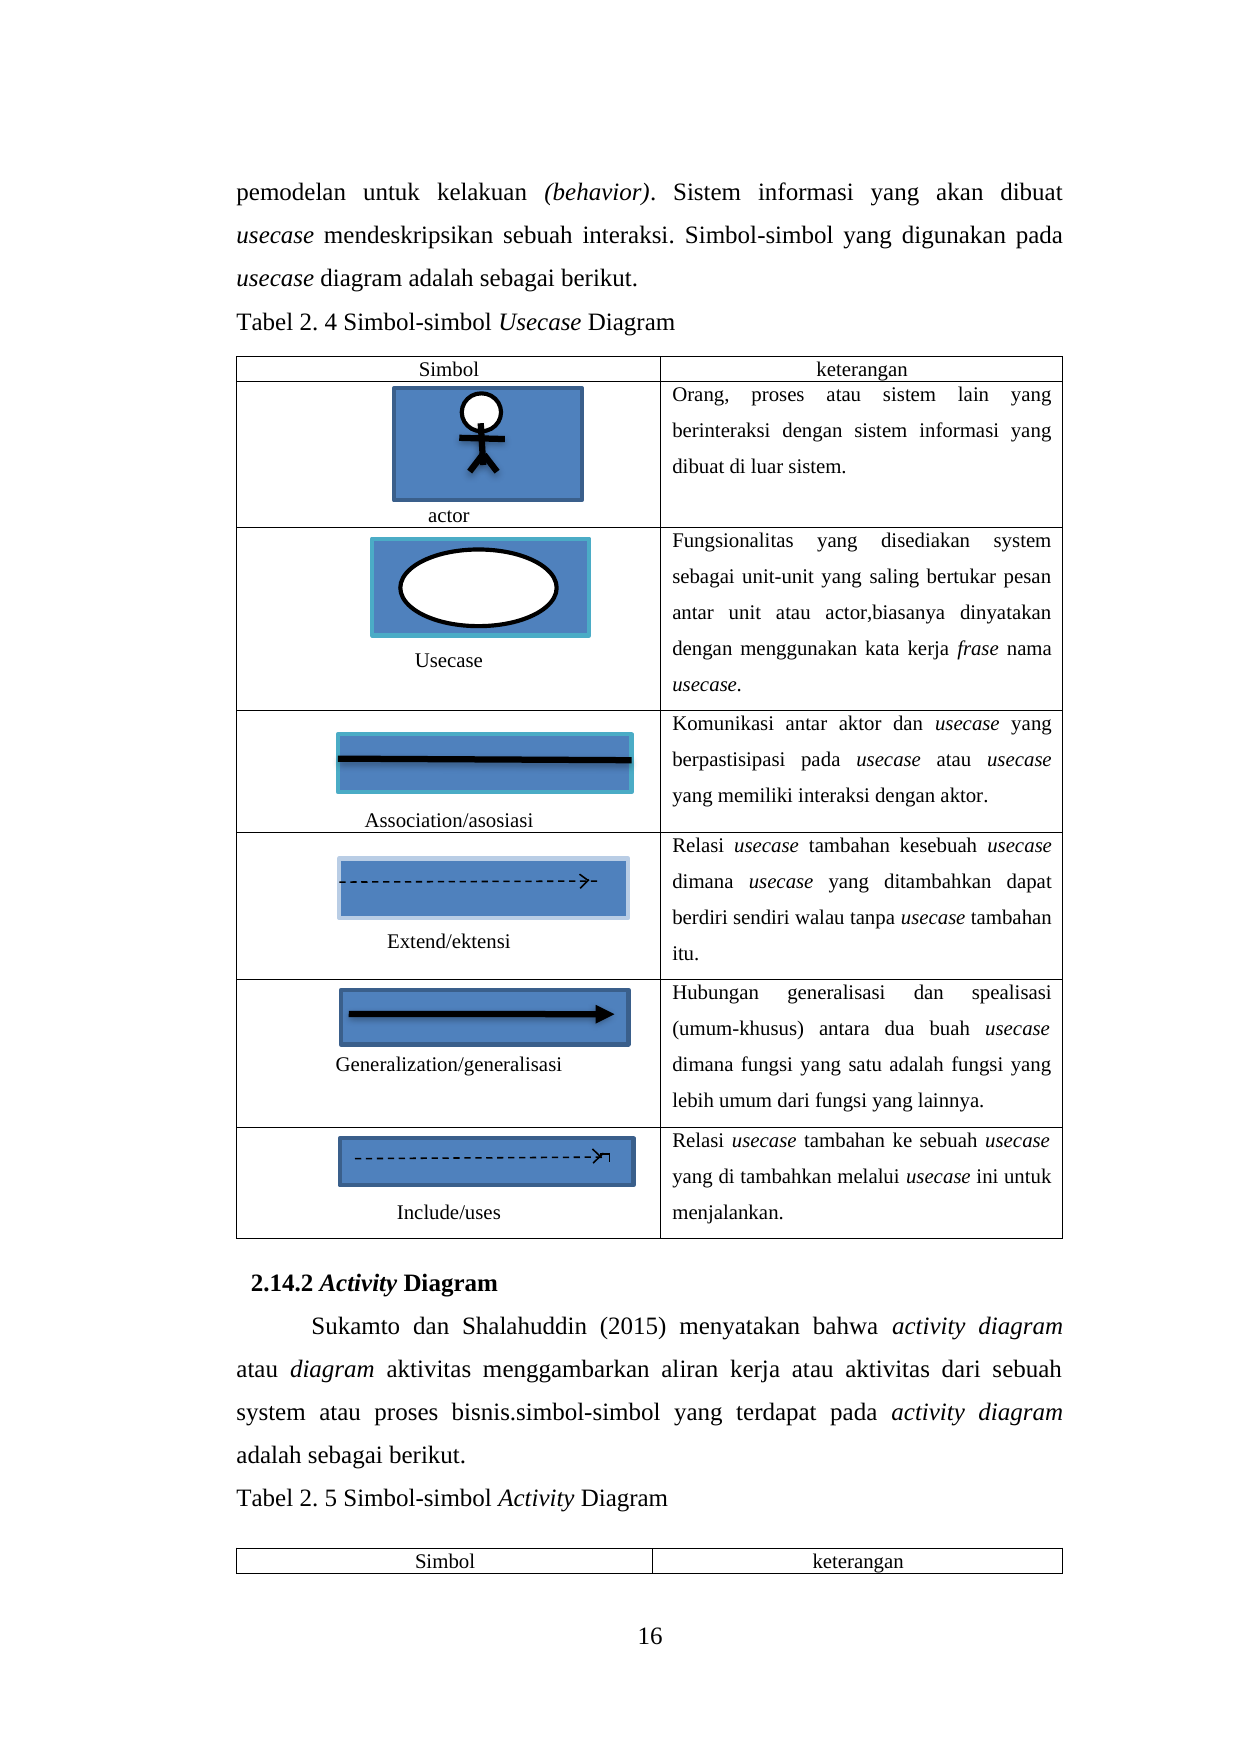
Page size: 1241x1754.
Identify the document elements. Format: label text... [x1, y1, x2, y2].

table_cell Usecase [237, 528, 660, 710]
table_header keterangan [653, 1549, 1062, 1573]
table_cell Relasi usecase tambahan kesebuah usecase dimana usecase yang ditambahkan dapat berdiri sendiri walau tanpa usecase tambahan itu. [661, 833, 1062, 979]
table_header keterangan [661, 357, 1062, 381]
table_cell Relasi usecase tambahan ke sebuah usecase yang di tambahkan melalui usecase ini untuk menjalankan. [661, 1128, 1062, 1238]
text Tabel 2. 5 Simbol-simbol Activity Diagram [236, 1483, 1063, 1512]
table_cell Fungsionalitas yang disediakan system sebagai unit-unit yang saling bertukar pesan antar unit atau actor,biasanya dinyatakan dengan menggunakan kata kerja frase nama usecase. [661, 528, 1062, 710]
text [236, 177, 1063, 292]
table_cell Hubungan generalisasi dan spealisasi (umum-khusus) antara dua buah usecase dimana fungsi yang satu adalah fungsi yang lebih umum dari fungsi yang lainnya. [661, 980, 1062, 1127]
table_header Simbol [237, 1549, 652, 1573]
text Sukamto dan Shalahuddin (2015) menyatakan bahwa activity diagram atau diagram aktivitas menggambarkan aliran kerja atau aktivitas dari sebuah system atau proses bisnis.simbol-simbol yang terdapat pada activity diagram adalah sebagai berikut. [236, 1311, 1063, 1469]
table_cell Include/uses [237, 1128, 660, 1238]
table_cell Association/asosiasi [237, 711, 660, 832]
text Tabel 2. 4 Simbol-simbol Usecase Diagram [236, 307, 1063, 335]
table_cell Orang, proses atau sistem lain yang berinteraksi dengan sistem informasi yang dibuat di luar sistem. [661, 382, 1062, 527]
table_cell Generalization/generalisasi [237, 980, 660, 1127]
table_header Simbol [237, 357, 660, 381]
table_cell actor [237, 382, 660, 527]
table_cell Komunikasi antar aktor dan usecase yang berpastisipasi pada usecase atau usecase yang memiliki interaksi dengan aktor. [661, 711, 1062, 832]
subtitle 2.14.2 Activity Diagram [251, 1268, 1048, 1297]
table_cell Extend/ektensi [237, 833, 660, 979]
